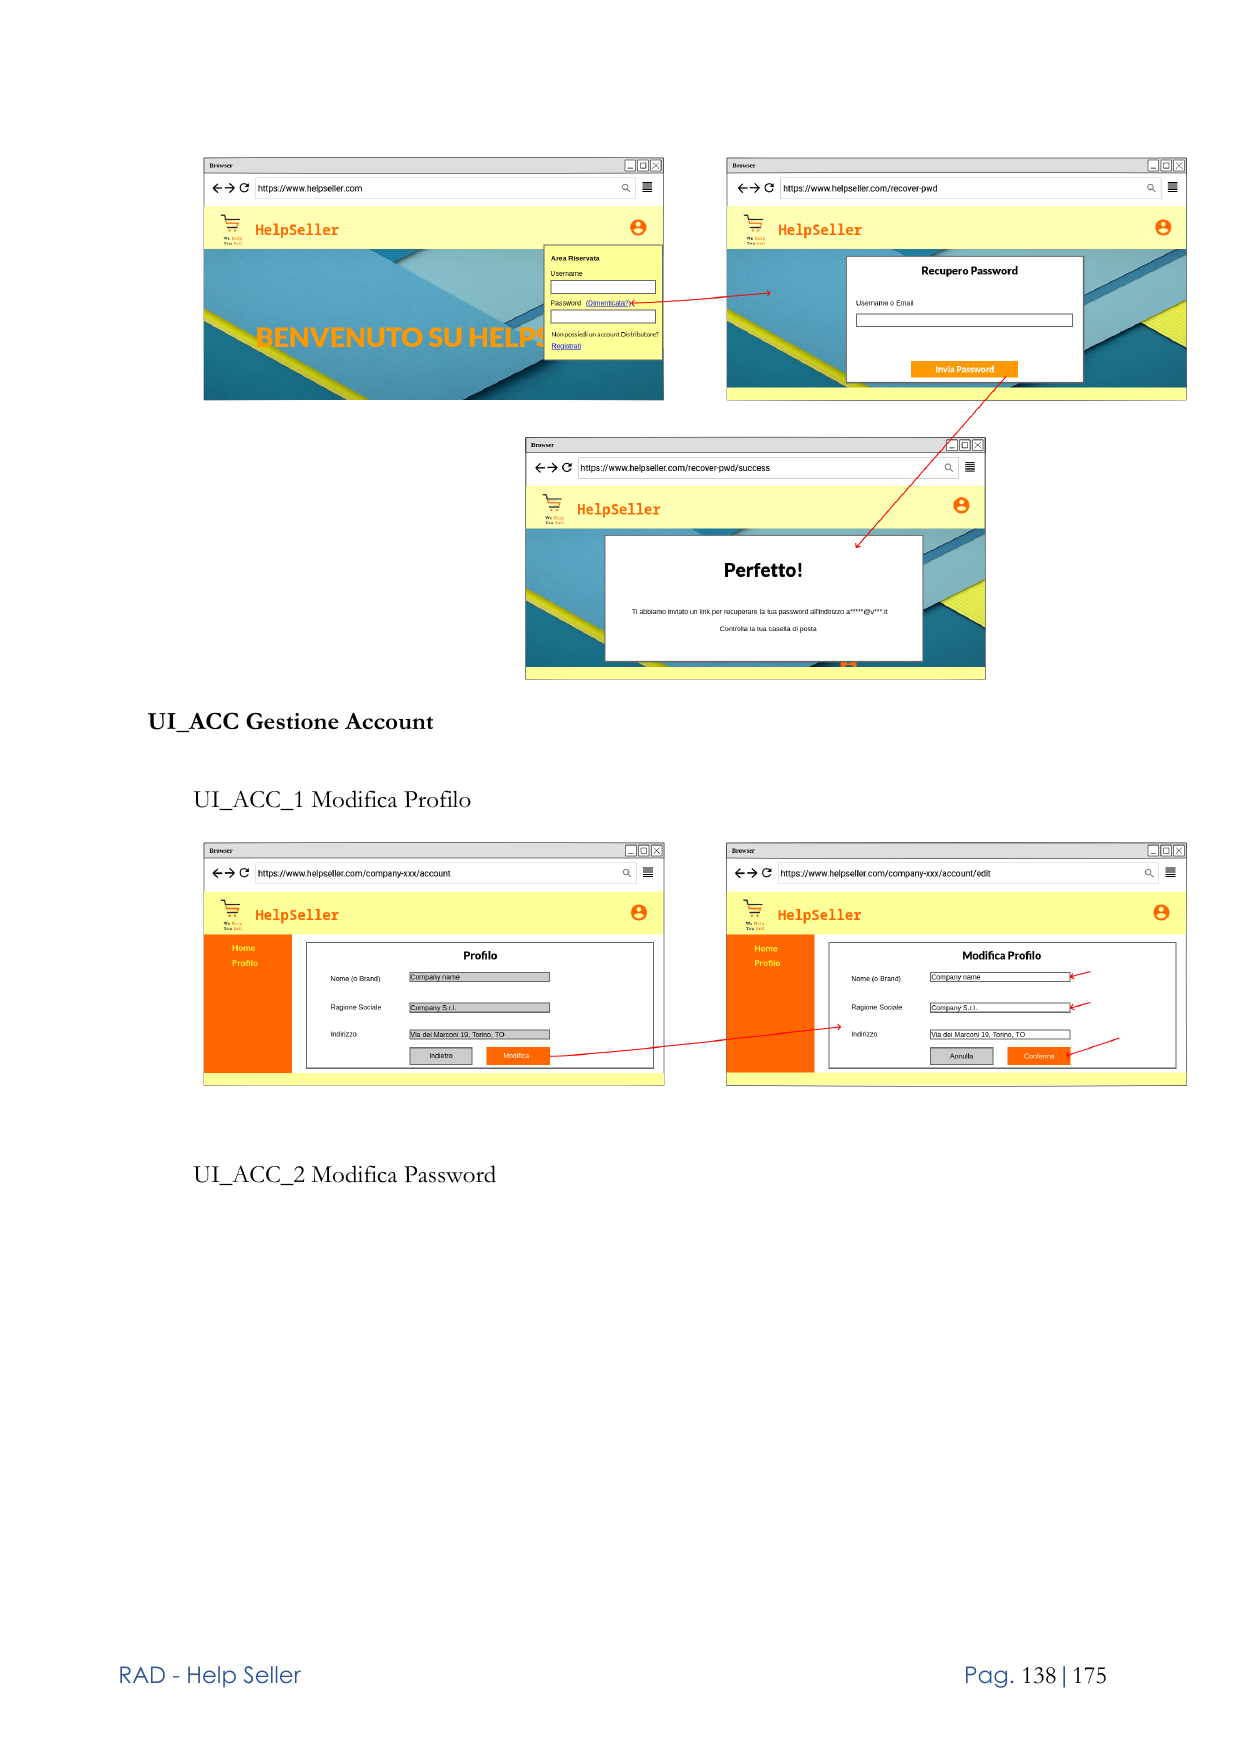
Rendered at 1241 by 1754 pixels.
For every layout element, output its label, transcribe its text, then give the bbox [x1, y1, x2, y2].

text UI_ACC_1 Modifica Profilo [118, 786, 1122, 814]
subtitle UI_ACC Gestione Account [147, 708, 1123, 736]
text UI_ACC_2 Modifica Password [118, 1161, 1122, 1189]
picture [193, 147, 1197, 690]
picture [193, 832, 1197, 1096]
